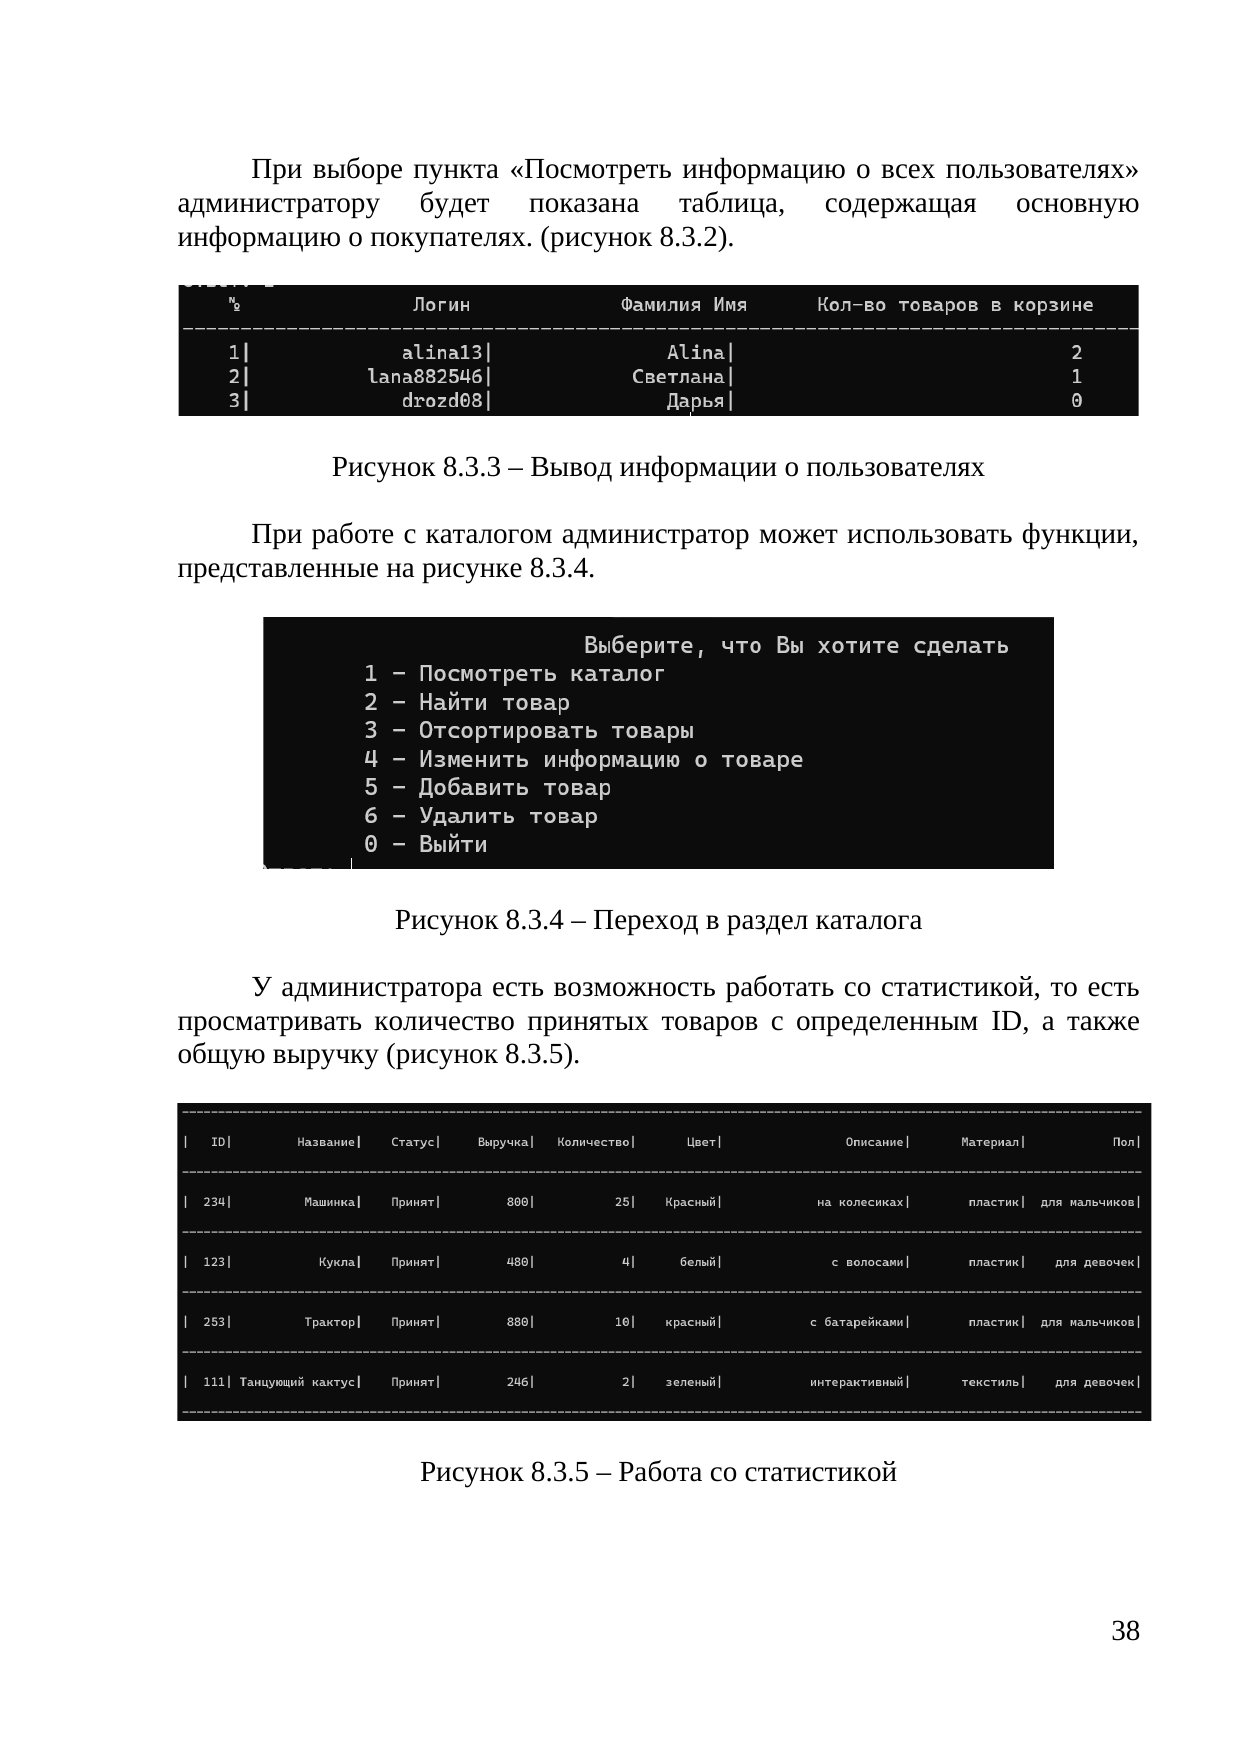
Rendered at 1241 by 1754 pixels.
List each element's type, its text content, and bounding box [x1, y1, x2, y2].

picture [177, 1103, 1152, 1421]
text У администратора есть возможность работать со статистикой, то есть просматривать количество принятых товаров с определенным ID, а также общую выручку (рисунок 8.3.5). [177, 969, 1140, 1070]
picture [263, 617, 1054, 869]
text При выборе пункта «Посмотреть информацию о всех пользователях» администратору будет показана таблица, содержащая основную информацию о покупателях. (рисунок 8.3.2). [177, 152, 1140, 252]
text Рисунок 8.3.5 – Работа со статистикой [177, 1454, 1140, 1488]
text При работе с каталогом администратор может использовать функции, представленные на рисунке 8.3.4. [177, 517, 1140, 584]
text Рисунок 8.3.3 – Вывод информации о пользователях [177, 449, 1140, 483]
text Рисунок 8.3.4 – Переход в раздел каталога [177, 902, 1140, 936]
picture [178, 285, 1139, 416]
